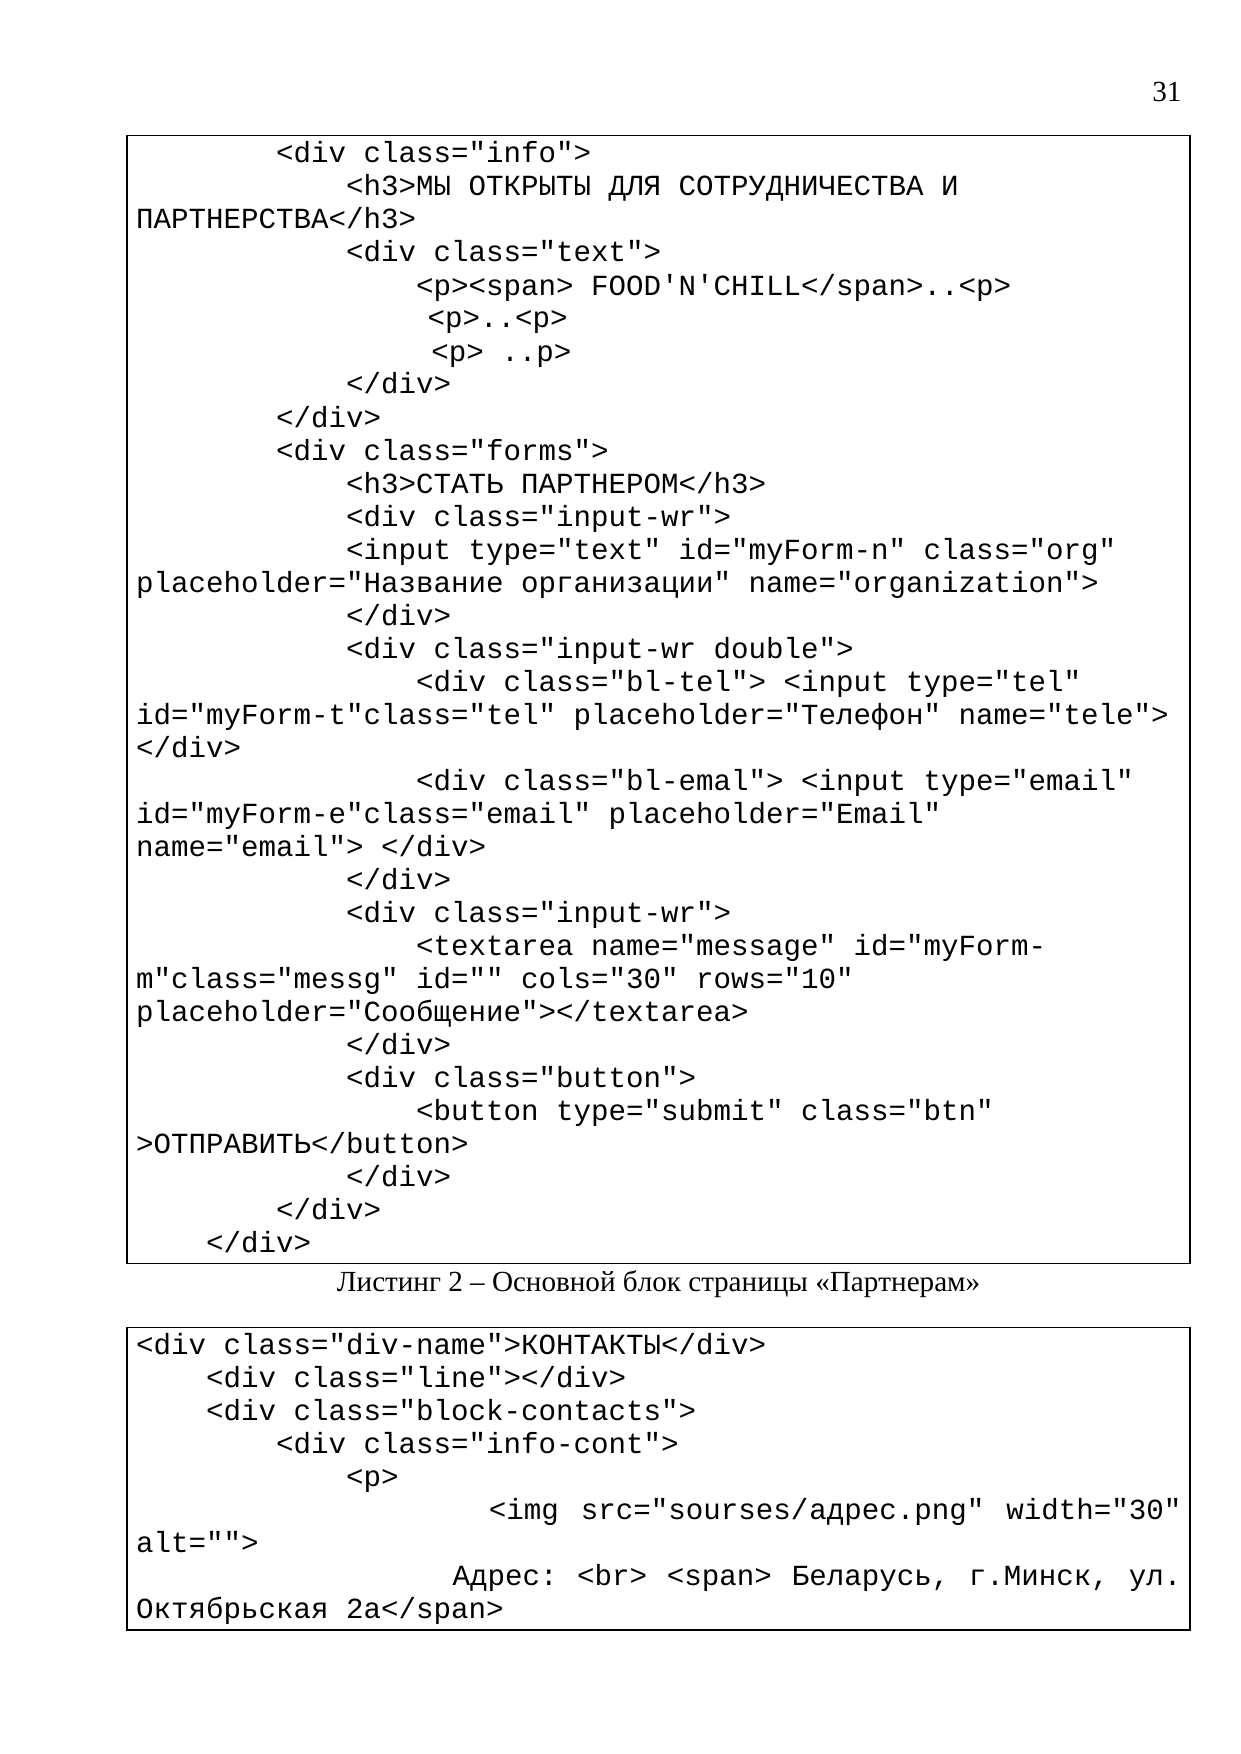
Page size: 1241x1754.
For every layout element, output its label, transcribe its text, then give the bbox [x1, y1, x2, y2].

text <div class="text"> [136, 238, 1181, 271]
text </div> [136, 1030, 1181, 1063]
text <div class="line"></div> [136, 1363, 1181, 1396]
text <p><span> FOOD'N'CHILL</span>..<p> [136, 271, 1181, 304]
text <input type="text" id="myForm-n" class="org" placeholder="Название организации" name="organization"> [136, 535, 1181, 601]
text <p> ..p> [136, 337, 1181, 370]
text </div> [136, 865, 1181, 898]
text <div class="div-name">КОНТАКТЫ</div> [128, 1328, 1189, 1363]
text Листинг 2 – Основной блок страницы «Партнерам» [136, 1264, 1181, 1298]
text <div class="input-wr double"> [136, 634, 1181, 667]
text <div class="input-wr"> [136, 502, 1181, 535]
text </div> [136, 370, 1181, 403]
text <p>..<p> [136, 304, 1181, 337]
text <div class="bl-tel"> <input type="tel" id="myForm-t"class="tel" placeholder="Телефон" name="tele"> </div> [136, 667, 1181, 766]
text <h3>МЫ ОТКРЫТЫ ДЛЯ СОТРУДНИЧЕСТВА И ПАРТНЕРСТВА</h3> [136, 172, 1181, 238]
text <img src="sourses/адрес.png" width="30" alt=""> [136, 1495, 1181, 1558]
text <div class="input-wr"> [136, 898, 1181, 931]
text Адрес: <br> <span> Беларусь, г.Минск, ул. Октябрьская 2а</span> [128, 1558, 1189, 1629]
text </div> [136, 601, 1181, 634]
text <div class="info-cont"> [136, 1429, 1181, 1462]
text <div class="forms"> [136, 436, 1181, 469]
text <div class="button"> [136, 1063, 1181, 1096]
text <p> [136, 1462, 1181, 1495]
text <textarea name="message" id="myForm-m"class="messg" id="" cols="30" rows="10" placeholder="Сообщение"></textarea> [136, 931, 1181, 1030]
text <h3>СТАТЬ ПАРТНЕРОМ</h3> [136, 469, 1181, 502]
text <button type="submit" class="btn" >ОТПРАВИТЬ</button> [136, 1096, 1181, 1162]
text </div> [128, 1225, 1189, 1263]
text </div> [136, 1195, 1181, 1225]
text <div class="info"> [128, 136, 1189, 172]
text <div class="block-contacts"> [136, 1396, 1181, 1429]
text </div> [136, 1162, 1181, 1195]
text <div class="bl-emal"> <input type="email" id="myForm-e"class="email" placeholder="Email" name="email"> </div> [136, 766, 1181, 865]
text </div> [136, 403, 1181, 436]
